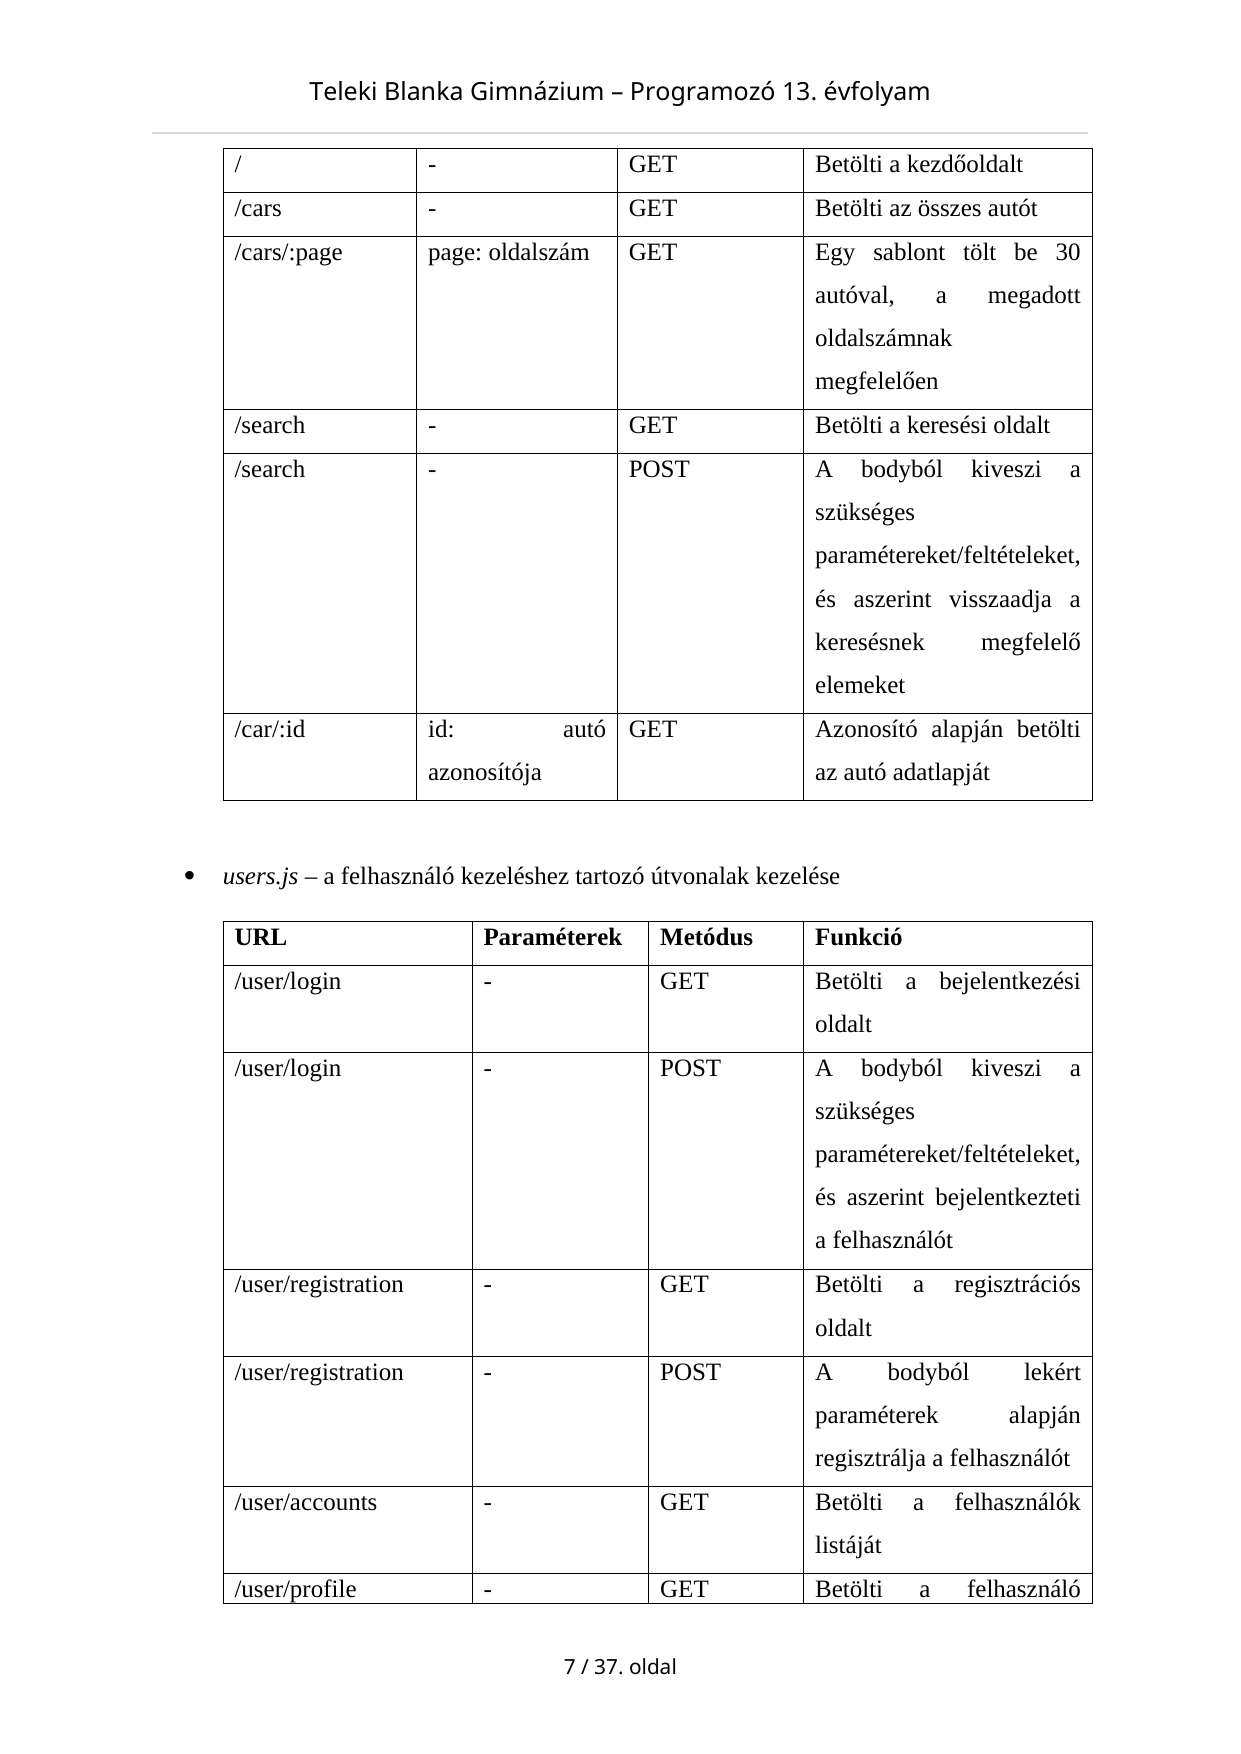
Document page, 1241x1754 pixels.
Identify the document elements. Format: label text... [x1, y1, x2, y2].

table_cell /user/accounts [224, 1487, 472, 1573]
table_cell A bodyból kiveszi a szükséges paramétereket/feltételeket, és aszerint visszaadja a keresésnek megfelelő elemeket [804, 454, 1092, 713]
table_cell - [473, 1574, 648, 1603]
table_cell Egy sablont tölt be 30 autóval, a megadott oldalszámnak megfelelően [804, 237, 1092, 409]
table_cell GET [618, 410, 803, 453]
table_cell POST [649, 1053, 803, 1268]
table_cell /car/:id [224, 714, 416, 800]
table_cell - [473, 1357, 648, 1486]
table_cell - [417, 454, 617, 713]
table_cell A bodyból lekért paraméterek alapján regisztrálja a felhasználót [804, 1357, 1092, 1486]
table_cell GET [618, 193, 803, 236]
table_cell - [473, 1487, 648, 1573]
table_cell id: autó azonosítója [417, 714, 617, 800]
table_cell GET [618, 149, 803, 192]
table_cell GET [618, 714, 803, 800]
table_cell /user/registration [224, 1357, 472, 1486]
table_header Metódus [649, 922, 803, 965]
table_cell Betölti a kezdőoldalt [804, 149, 1092, 192]
table_header Paraméterek [473, 922, 648, 965]
table_cell POST [618, 454, 803, 713]
table_cell - [473, 966, 648, 1052]
table_cell /user/login [224, 966, 472, 1052]
table_cell - [473, 1053, 648, 1268]
table_cell - [473, 1270, 648, 1356]
table_cell - [417, 410, 617, 453]
table_cell /search [224, 454, 416, 713]
table_cell Betölti a felhasználók listáját [804, 1487, 1092, 1573]
table_cell /user/profile [224, 1574, 472, 1603]
table_cell - [417, 149, 617, 192]
table_cell Betölti az összes autót [804, 193, 1092, 236]
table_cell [804, 1574, 1092, 1603]
table_cell POST [649, 1357, 803, 1486]
table_cell /cars/:page [224, 237, 416, 409]
table_cell / [224, 149, 416, 192]
text users.js – a felhasználó kezeléshez tartozó útvonalak kezelése [185, 861, 1093, 890]
table_cell /user/login [224, 1053, 472, 1268]
table_header URL [224, 922, 472, 965]
table_cell Betölti a keresési oldalt [804, 410, 1092, 453]
table_cell - [417, 193, 617, 236]
table_cell /user/registration [224, 1270, 472, 1356]
table_cell A bodyból kiveszi a szükséges paramétereket/feltételeket, és aszerint bejelentkezteti a felhasználót [804, 1053, 1092, 1268]
table_cell Betölti a regisztrációs oldalt [804, 1270, 1092, 1356]
table_cell GET [649, 1574, 803, 1603]
table_cell GET [649, 1487, 803, 1573]
table_cell GET [618, 237, 803, 409]
table_cell Azonosító alapján betölti az autó adatlapját [804, 714, 1092, 800]
table_cell page: oldalszám [417, 237, 617, 409]
table_cell /search [224, 410, 416, 453]
table_cell Betölti a bejelentkezési oldalt [804, 966, 1092, 1052]
table_cell GET [649, 1270, 803, 1356]
table_header Funkció [804, 922, 1092, 965]
table_cell /cars [224, 193, 416, 236]
table_cell GET [649, 966, 803, 1052]
